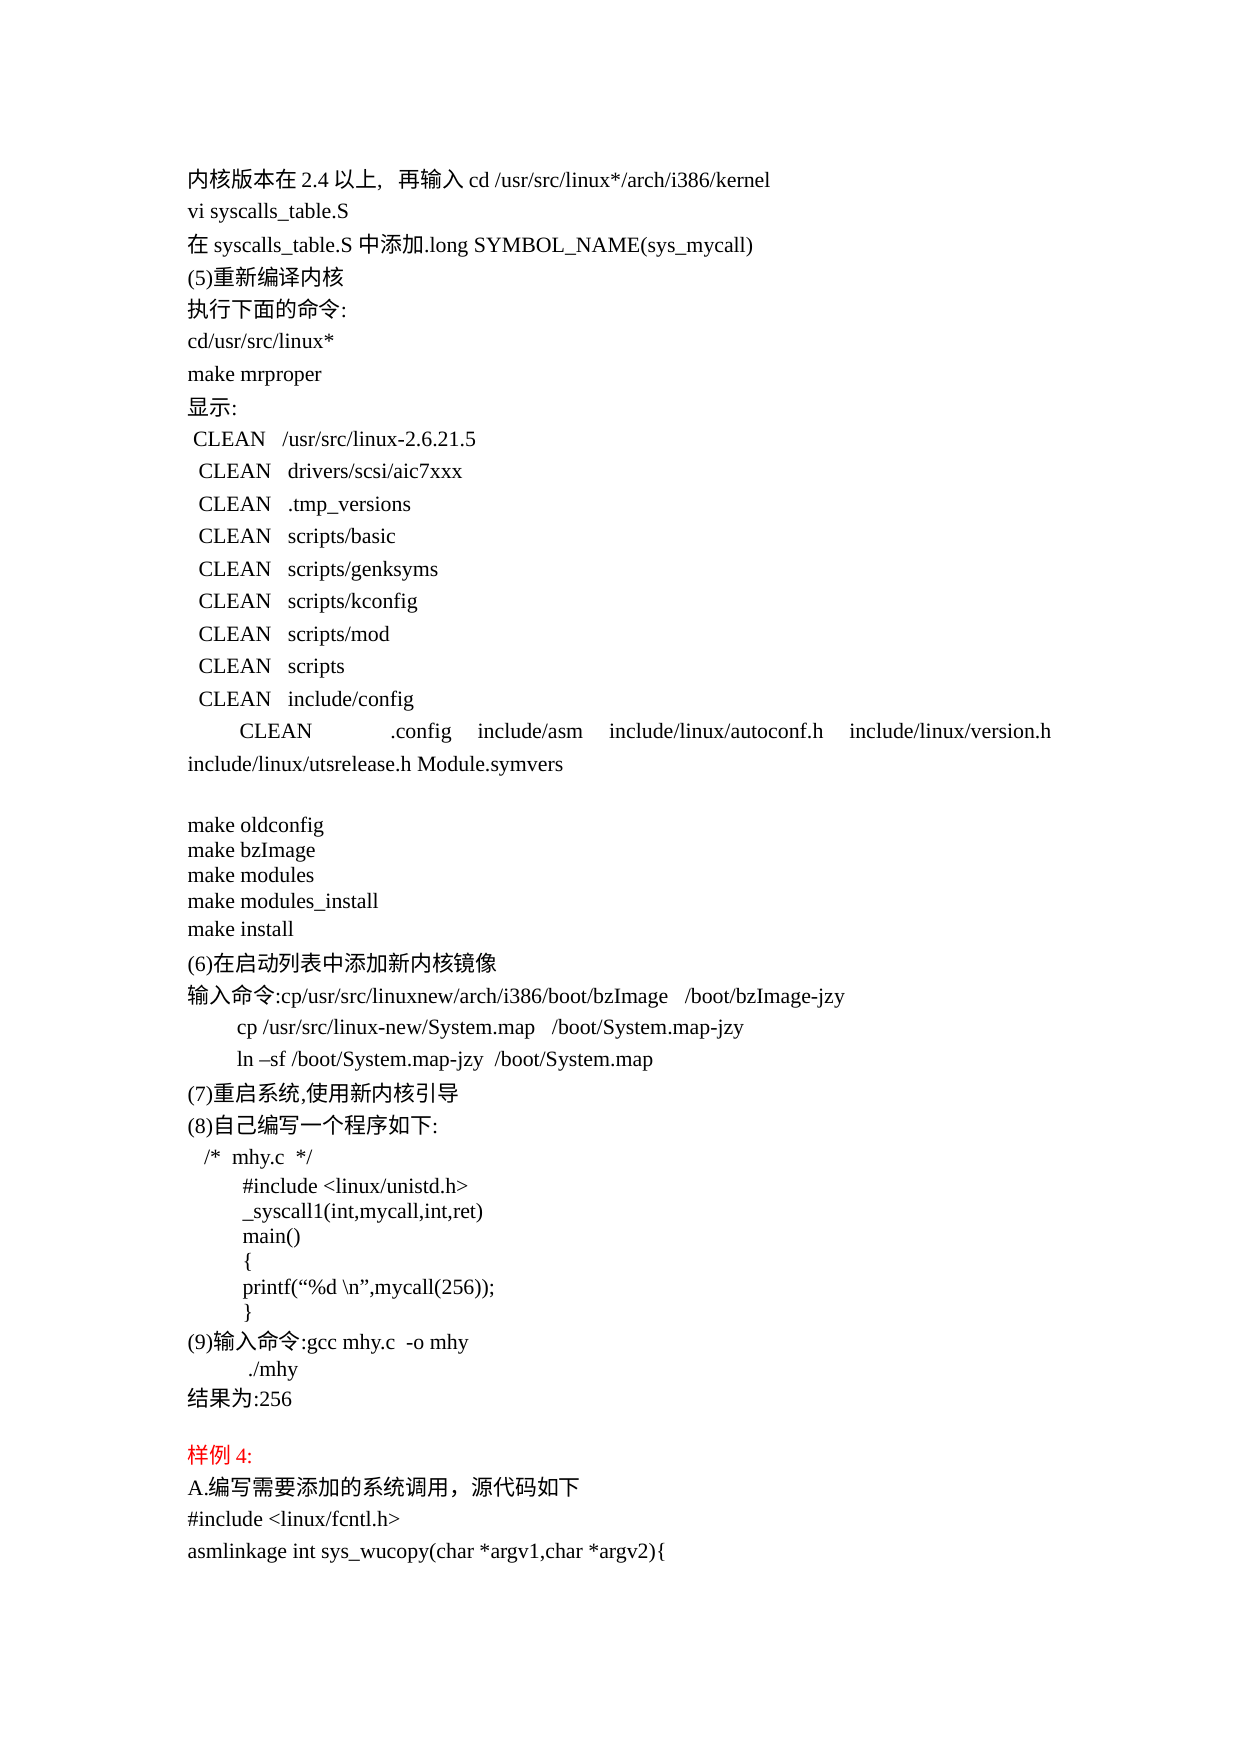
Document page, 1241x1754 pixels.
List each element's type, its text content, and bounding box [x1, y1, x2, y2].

text { [242, 1248, 998, 1274]
text ./mhy [187, 1356, 998, 1381]
text CLEAN scripts/genksyms [187, 552, 1053, 584]
text asmlinkage int sys_wucopy(char *argv1,char *argv2){ [187, 1534, 1053, 1567]
text cd/usr/src/linux* [187, 324, 1053, 357]
text A.编写需要添加的系统调用，源代码如下 [187, 1469, 1053, 1502]
text CLEAN include/config [187, 682, 1053, 714]
text CLEAN drivers/scsi/aic7xxx [187, 454, 1053, 487]
text (6)在启动列表中添加新内核镜像 [187, 945, 1053, 978]
text _syscall1(int,mycall,int,ret) [242, 1198, 998, 1223]
text main() [242, 1223, 998, 1248]
text 输入命令:cp/usr/src/linuxnew/arch/i386/boot/bzImage /boot/bzImage-jzy [187, 978, 1053, 1010]
text 在syscalls_table.S 中添加.long SYMBOL_NAME(sys_mycall) [187, 227, 1053, 259]
text 样例4: [187, 1438, 998, 1469]
text #include <linux/unistd.h> [242, 1173, 998, 1198]
text make modules_install [187, 888, 998, 913]
text printf(“%d \n”,mycall(256)); [242, 1274, 998, 1299]
text CLEAN .tmp_versions [187, 487, 1053, 519]
text vi syscalls_table.S [187, 194, 1053, 227]
text make mrproper [187, 357, 1053, 389]
text make modules [187, 862, 998, 888]
text #include <linux/fcntl.h> [187, 1502, 1053, 1534]
text CLEAN .config include/asm include/linux/autoconf.h include/linux/version.h include/linux/utsrelease.h Module.symvers [187, 714, 1053, 779]
text /* mhy.c */ [187, 1140, 1053, 1173]
text CLEAN /usr/src/linux-.5 [187, 422, 1053, 454]
text CLEAN scripts [187, 649, 1053, 682]
text ln –sf /boot/System.map-jzy /boot/System.map [187, 1043, 1053, 1075]
text 结果为:256 [187, 1381, 998, 1413]
text (7)重启系统,使用新内核引导 [187, 1075, 1053, 1108]
text CLEAN scripts/mod [187, 617, 1053, 649]
text make install [187, 913, 1053, 945]
text 显示: [187, 389, 1053, 422]
text 执行下面的命令: [187, 292, 1053, 324]
text (8)自己编写一个程序如下: [187, 1108, 1053, 1140]
text (9)输入命令:gcc mhy.c -o mhy [187, 1324, 998, 1356]
text } [242, 1299, 998, 1324]
text (5)重新编译内核 [187, 259, 1053, 292]
text 内核版本在2.4以上, 再输入cd /usr/src/linux*/arch/i386/kernel [187, 162, 1053, 194]
text CLEAN scripts/kconfig [187, 584, 1053, 617]
text cp /usr/src/linux-new/System.map /boot/System.map-jzy [187, 1010, 1053, 1043]
text make bzImage [187, 837, 998, 862]
text CLEAN scripts/basic [187, 519, 1053, 552]
text make oldconfig [187, 812, 998, 837]
